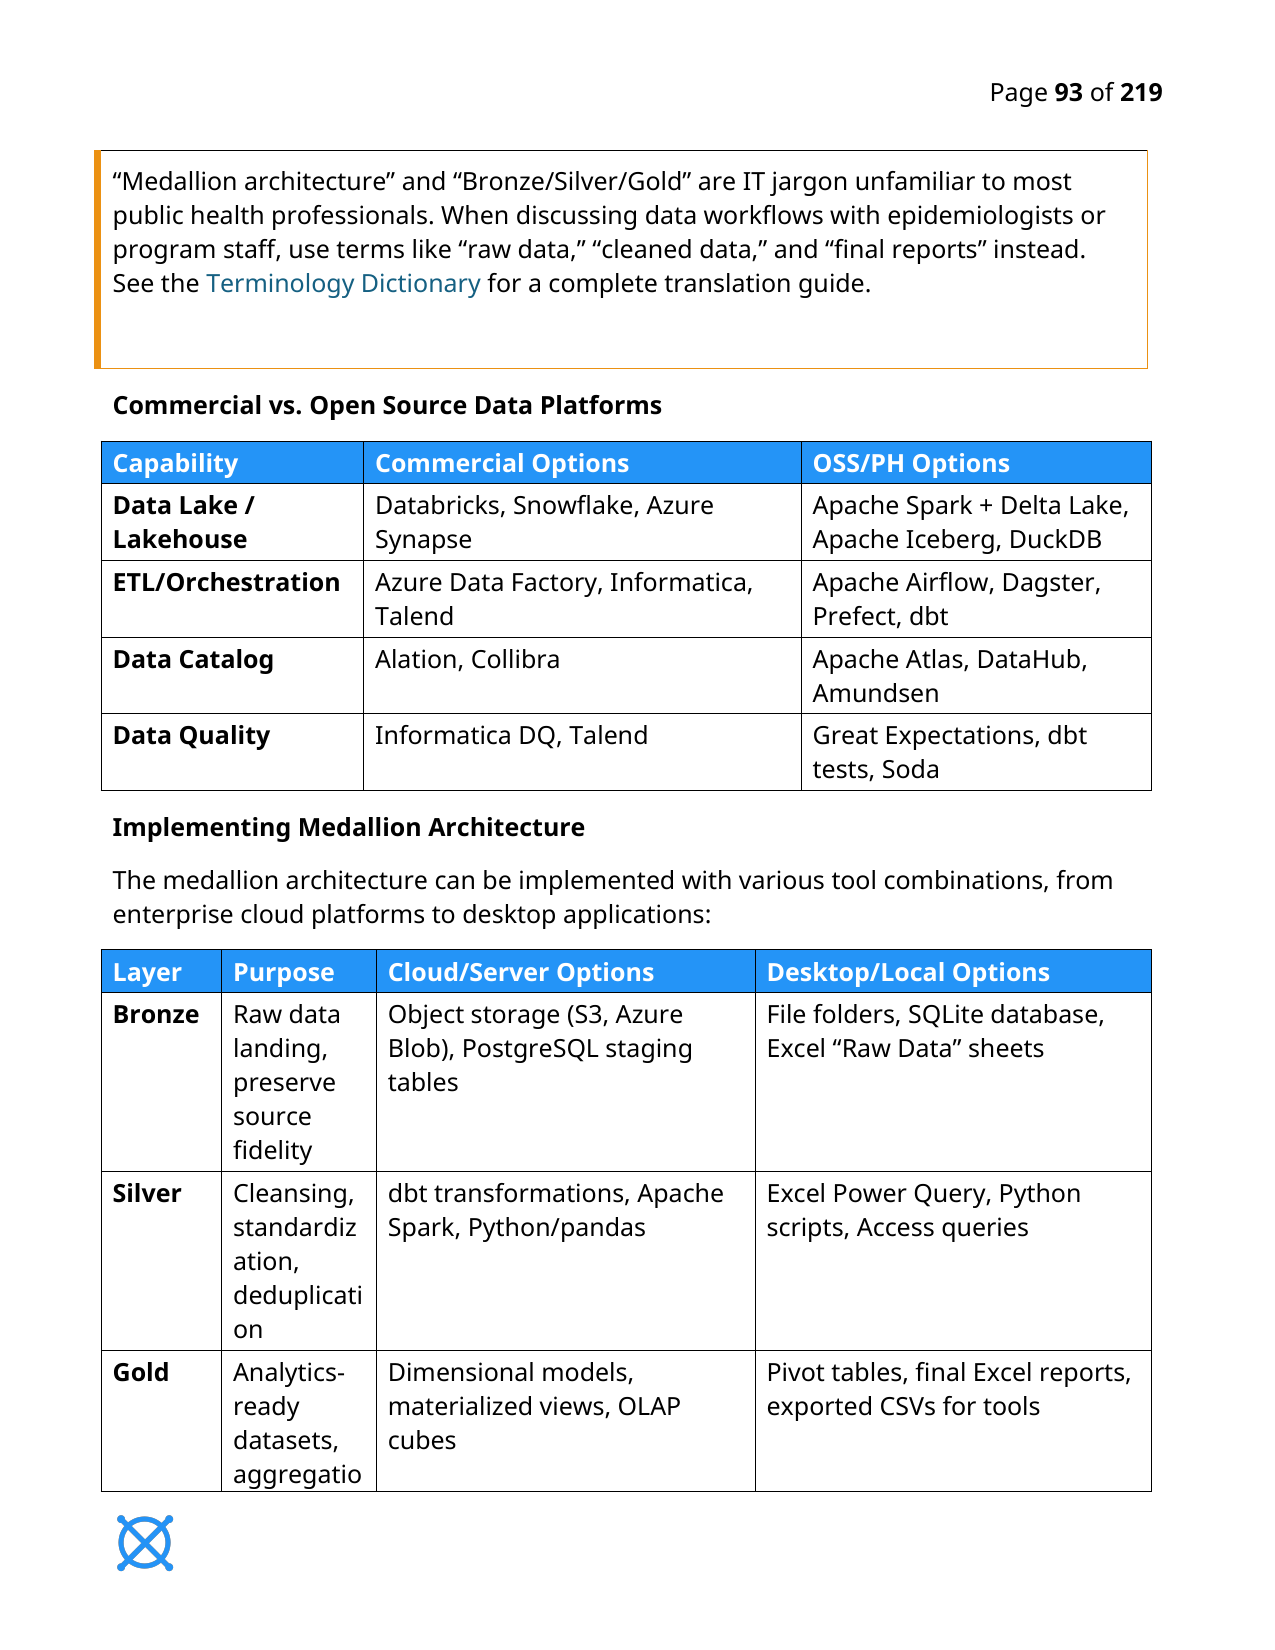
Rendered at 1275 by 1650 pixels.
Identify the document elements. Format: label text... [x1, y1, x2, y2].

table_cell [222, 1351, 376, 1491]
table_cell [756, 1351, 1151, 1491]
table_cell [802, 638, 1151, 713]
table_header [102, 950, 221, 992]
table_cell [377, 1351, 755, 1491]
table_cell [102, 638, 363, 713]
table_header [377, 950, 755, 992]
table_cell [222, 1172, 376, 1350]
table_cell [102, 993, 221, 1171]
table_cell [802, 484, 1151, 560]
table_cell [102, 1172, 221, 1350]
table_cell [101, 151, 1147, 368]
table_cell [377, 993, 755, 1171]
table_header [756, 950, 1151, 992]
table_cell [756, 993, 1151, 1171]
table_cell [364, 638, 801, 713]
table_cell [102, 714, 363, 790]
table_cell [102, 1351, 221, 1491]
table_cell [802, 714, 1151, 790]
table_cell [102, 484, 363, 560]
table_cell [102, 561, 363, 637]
text Implementing Medallion Architecture [112, 810, 1162, 844]
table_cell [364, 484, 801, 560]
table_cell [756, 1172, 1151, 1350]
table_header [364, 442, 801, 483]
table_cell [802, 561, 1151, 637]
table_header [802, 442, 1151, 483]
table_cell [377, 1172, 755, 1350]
text Commercial vs. Open Source Data Platforms [112, 388, 1162, 422]
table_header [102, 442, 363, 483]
text The medallion architecture can be implemented with various tool combinations, from enterprise cloud platforms to desktop applications: [112, 862, 1162, 931]
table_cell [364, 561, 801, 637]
picture [112, 1511, 177, 1575]
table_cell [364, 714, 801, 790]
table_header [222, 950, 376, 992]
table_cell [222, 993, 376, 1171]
